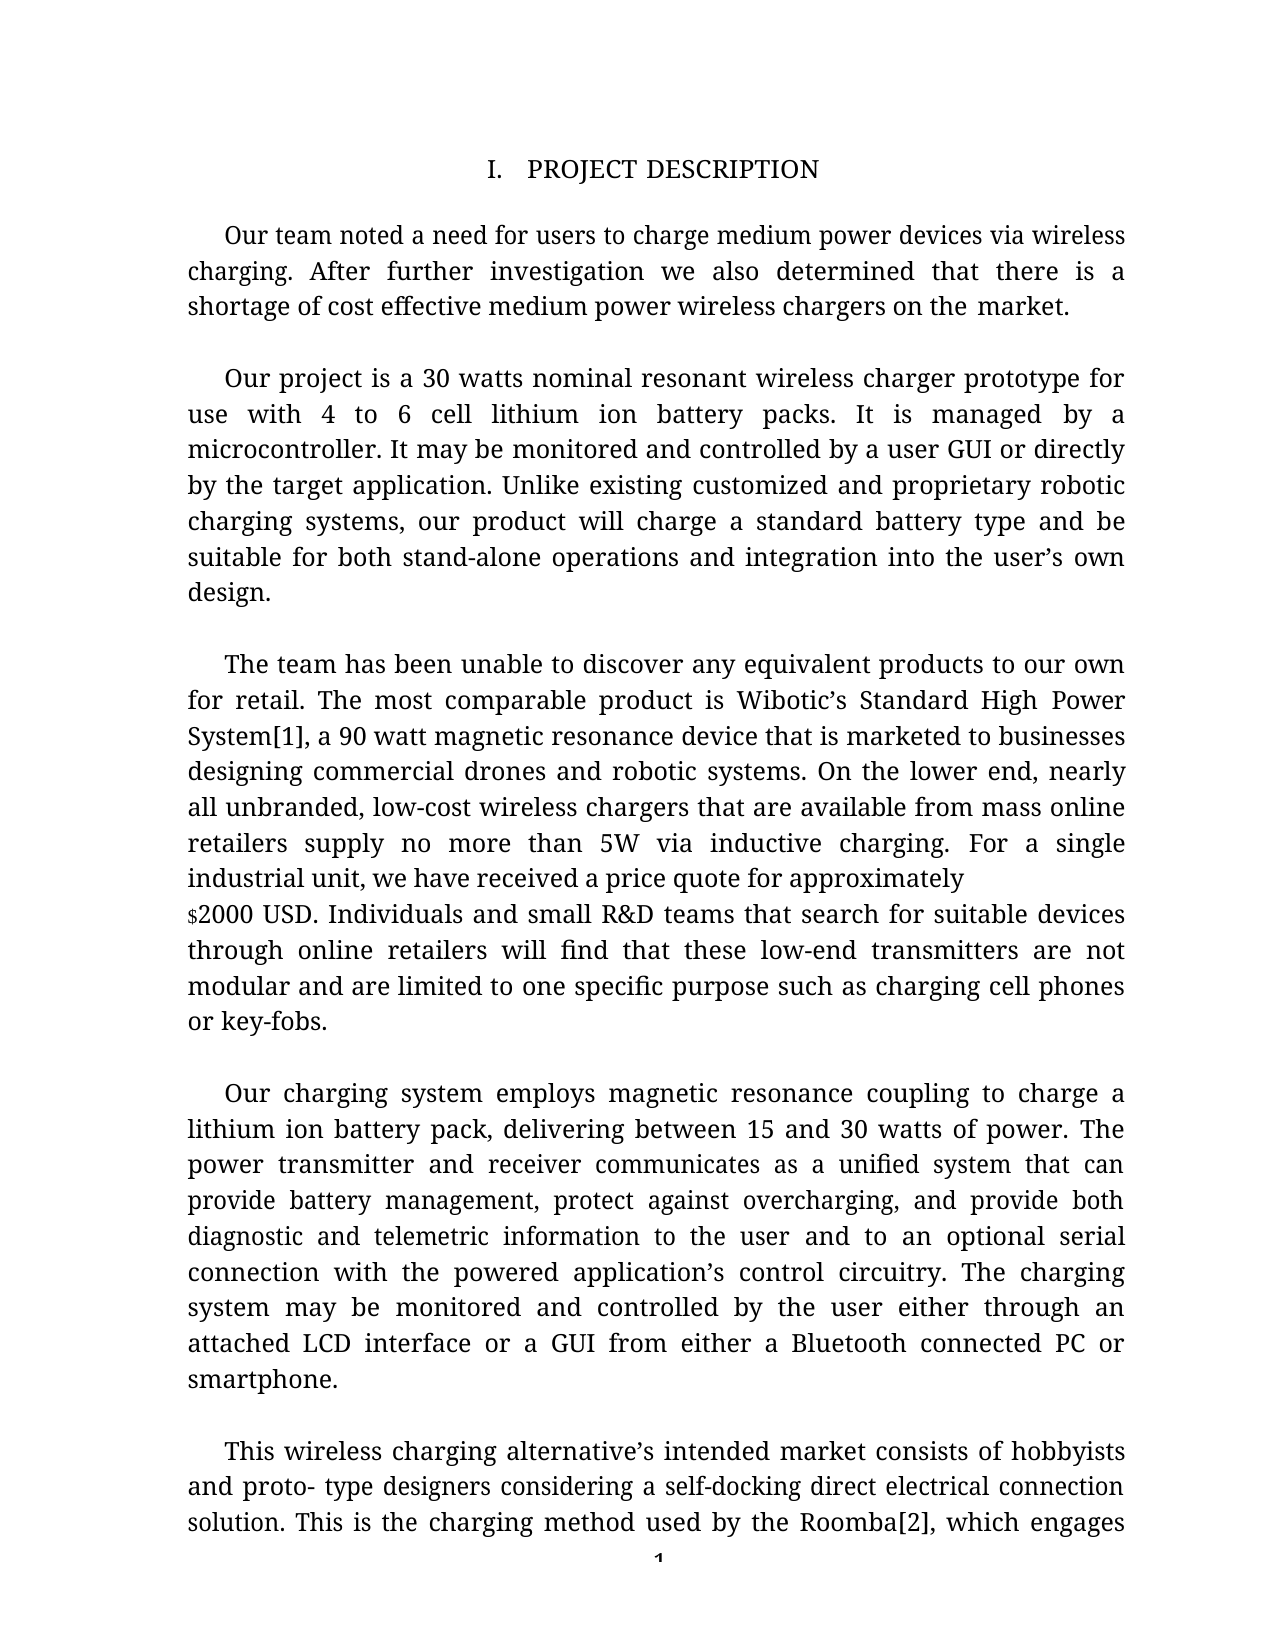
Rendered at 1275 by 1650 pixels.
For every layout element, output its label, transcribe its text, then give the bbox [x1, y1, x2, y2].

text Our project is a 30 watts nominal resonant wireless charger prototype for use with 4 to 6 cell lithium ion battery packs. It is managed by a microcontroller. It may be monitored and controlled by a user GUI or directly by the target application. Unlike existing customized and proprietary robotic charging systems, our product will charge a standard battery type and be suitable for both stand-alone operations and integration into the user’s own design. [187, 361, 1125, 609]
list PROJECT DESCRIPTION [487, 152, 1225, 186]
text Our charging system employs magnetic resonance coupling to charge a lithium ion battery pack, delivering between 15 and 30 watts of power. The power transmitter and receiver communicates as a unified system that can provide battery management, protect against overcharging, and provide both diagnostic and telemetric information to the user and to an optional serial connection with the powered application’s control circuitry. The charging system may be monitored and controlled by the user either through an attached LCD interface or a GUI from either a Bluetooth connected PC or smartphone. [187, 1076, 1125, 1396]
text $2000 USD. Individuals and small R&D teams that search for suitable devices through online retailers will find that these low-end transmitters are not modular and are limited to one specific purpose such as charging cell phones or key-fobs. [187, 897, 1125, 1038]
text The team has been unable to discover any equivalent products to our own for retail. The most comparable product is Wibotic’s Standard High Power System[1], a 90 watt magnetic resonance device that is marketed to businesses designing commercial drones and robotic systems. On the lower end, nearly all unbranded, low-cost wireless chargers that are available from mass online retailers supply no more than 5W via inductive charging. For a single industrial unit, we have received a price quote for approximately [187, 647, 1126, 895]
text Our team noted a need for users to charge medium power devices via wireless charging. After further investigation we also determined that there is a shortage of cost effective medium power wireless chargers on the market. [187, 218, 1126, 323]
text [187, 1433, 1126, 1539]
